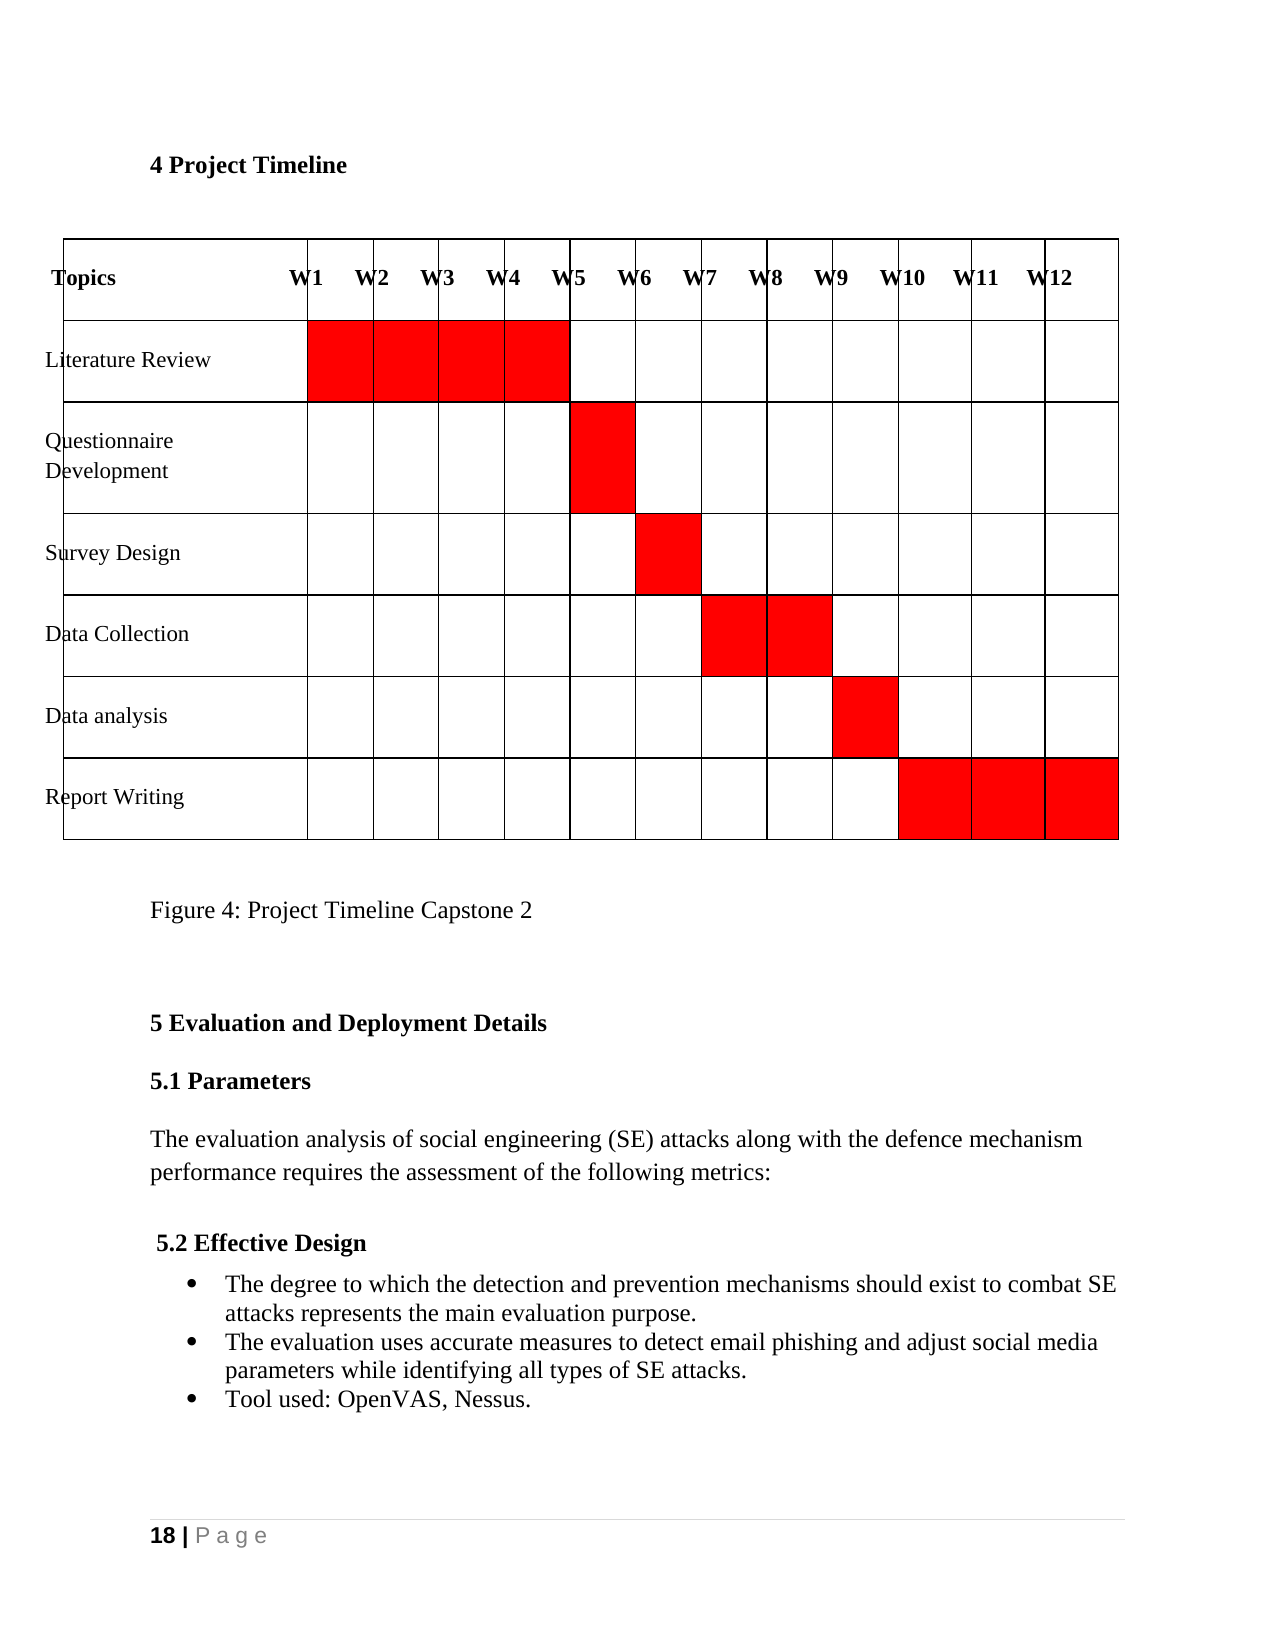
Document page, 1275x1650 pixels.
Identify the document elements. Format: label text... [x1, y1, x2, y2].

table_header Topics [64, 240, 307, 320]
table_header W11 [972, 240, 1044, 320]
table_cell [833, 514, 898, 594]
list Tool used: OpenVAS, Nessus. [187, 1384, 1125, 1413]
table_cell [636, 321, 701, 401]
table_cell [972, 403, 1044, 513]
table_cell [505, 677, 569, 757]
table_cell [439, 596, 504, 676]
table_cell [972, 514, 1044, 594]
table_cell [439, 759, 504, 839]
text The evaluation analysis of social engineering (SE) attacks along with the defence mechanism performance requires the assessment of the following metrics: [150, 1124, 1125, 1186]
table_cell [571, 596, 635, 676]
table_cell [439, 514, 504, 594]
table_cell Survey Design [64, 514, 307, 594]
table_cell [636, 514, 701, 594]
table_cell Questionnaire Development [64, 403, 307, 513]
table_cell [439, 677, 504, 757]
table_cell [308, 514, 373, 594]
table_cell Report Writing [64, 759, 307, 839]
table_header W12 [1046, 240, 1118, 320]
table_cell [899, 677, 971, 757]
table_cell [768, 321, 832, 401]
table_cell [505, 514, 569, 594]
table_cell Data analysis [64, 677, 307, 757]
table_cell [571, 514, 635, 594]
subtitle 5.1 Parameters [150, 1066, 1125, 1095]
table_cell [1046, 677, 1118, 757]
table_cell [571, 677, 635, 757]
text Figure 4: Project Timeline Capstone 2 [150, 895, 1125, 924]
table_header W2 [374, 240, 438, 320]
table_cell [374, 321, 438, 401]
table_cell Literature Review [64, 321, 307, 401]
table_cell [972, 321, 1044, 401]
table_cell [899, 321, 971, 401]
table_cell [636, 677, 701, 757]
table_cell [505, 759, 569, 839]
subtitle 5.2 Effective Design [150, 1228, 1125, 1257]
table_cell [768, 596, 832, 676]
table_cell [636, 596, 701, 676]
table_header W8 [768, 240, 832, 320]
table_cell [308, 403, 373, 513]
table_cell [1046, 321, 1118, 401]
table_cell [571, 759, 635, 839]
table_cell [702, 759, 766, 839]
table_cell [1046, 759, 1118, 839]
table_cell [833, 759, 898, 839]
table_cell [374, 403, 438, 513]
table_cell [374, 759, 438, 839]
table_cell [702, 321, 766, 401]
table_cell [702, 514, 766, 594]
table_cell Data Collection [64, 596, 307, 676]
table_cell [972, 759, 1044, 839]
table_cell [702, 596, 766, 676]
table_header W4 [505, 240, 569, 320]
table_cell [702, 677, 766, 757]
table_cell [374, 514, 438, 594]
table_cell [899, 403, 971, 513]
table_cell [308, 596, 373, 676]
table_cell [833, 403, 898, 513]
table_cell [972, 596, 1044, 676]
table_cell [768, 403, 832, 513]
table_header W9 [833, 240, 898, 320]
table_cell [899, 596, 971, 676]
table_cell [374, 677, 438, 757]
table_cell [505, 596, 569, 676]
table_cell [308, 677, 373, 757]
table_cell [833, 596, 898, 676]
table_cell [439, 403, 504, 513]
list The evaluation uses accurate measures to detect email phishing and adjust social media parameters while identifying all types of SE attacks. [187, 1327, 1125, 1384]
table_cell [308, 759, 373, 839]
subtitle 5 Evaluation and Deployment Details [150, 1008, 1125, 1037]
table_cell [972, 677, 1044, 757]
table_cell [768, 677, 832, 757]
table_cell [1046, 514, 1118, 594]
list The degree to which the detection and prevention mechanisms should exist to combat SE attacks represents the main evaluation purpose. [187, 1269, 1125, 1327]
subtitle 4 Project Timeline [150, 150, 1125, 179]
table_cell [308, 321, 373, 401]
table_cell [439, 321, 504, 401]
table_cell [571, 321, 635, 401]
table_header W10 [899, 240, 971, 320]
table_cell [571, 403, 635, 513]
table_cell [1046, 596, 1118, 676]
table_cell [374, 596, 438, 676]
table_header W6 [636, 240, 701, 320]
table_header W7 [702, 240, 766, 320]
table_cell [833, 321, 898, 401]
table_header W3 [439, 240, 504, 320]
table_cell [636, 759, 701, 839]
table_cell [899, 514, 971, 594]
table_header W5 [571, 240, 635, 320]
table_cell [505, 321, 569, 401]
table_header W1 [308, 240, 373, 320]
table_cell [833, 677, 898, 757]
table_cell [899, 759, 971, 839]
table_cell [768, 759, 832, 839]
table_cell [768, 514, 832, 594]
table_cell [505, 403, 569, 513]
table_cell [636, 403, 701, 513]
table_cell [702, 403, 766, 513]
table_cell [1046, 403, 1118, 513]
